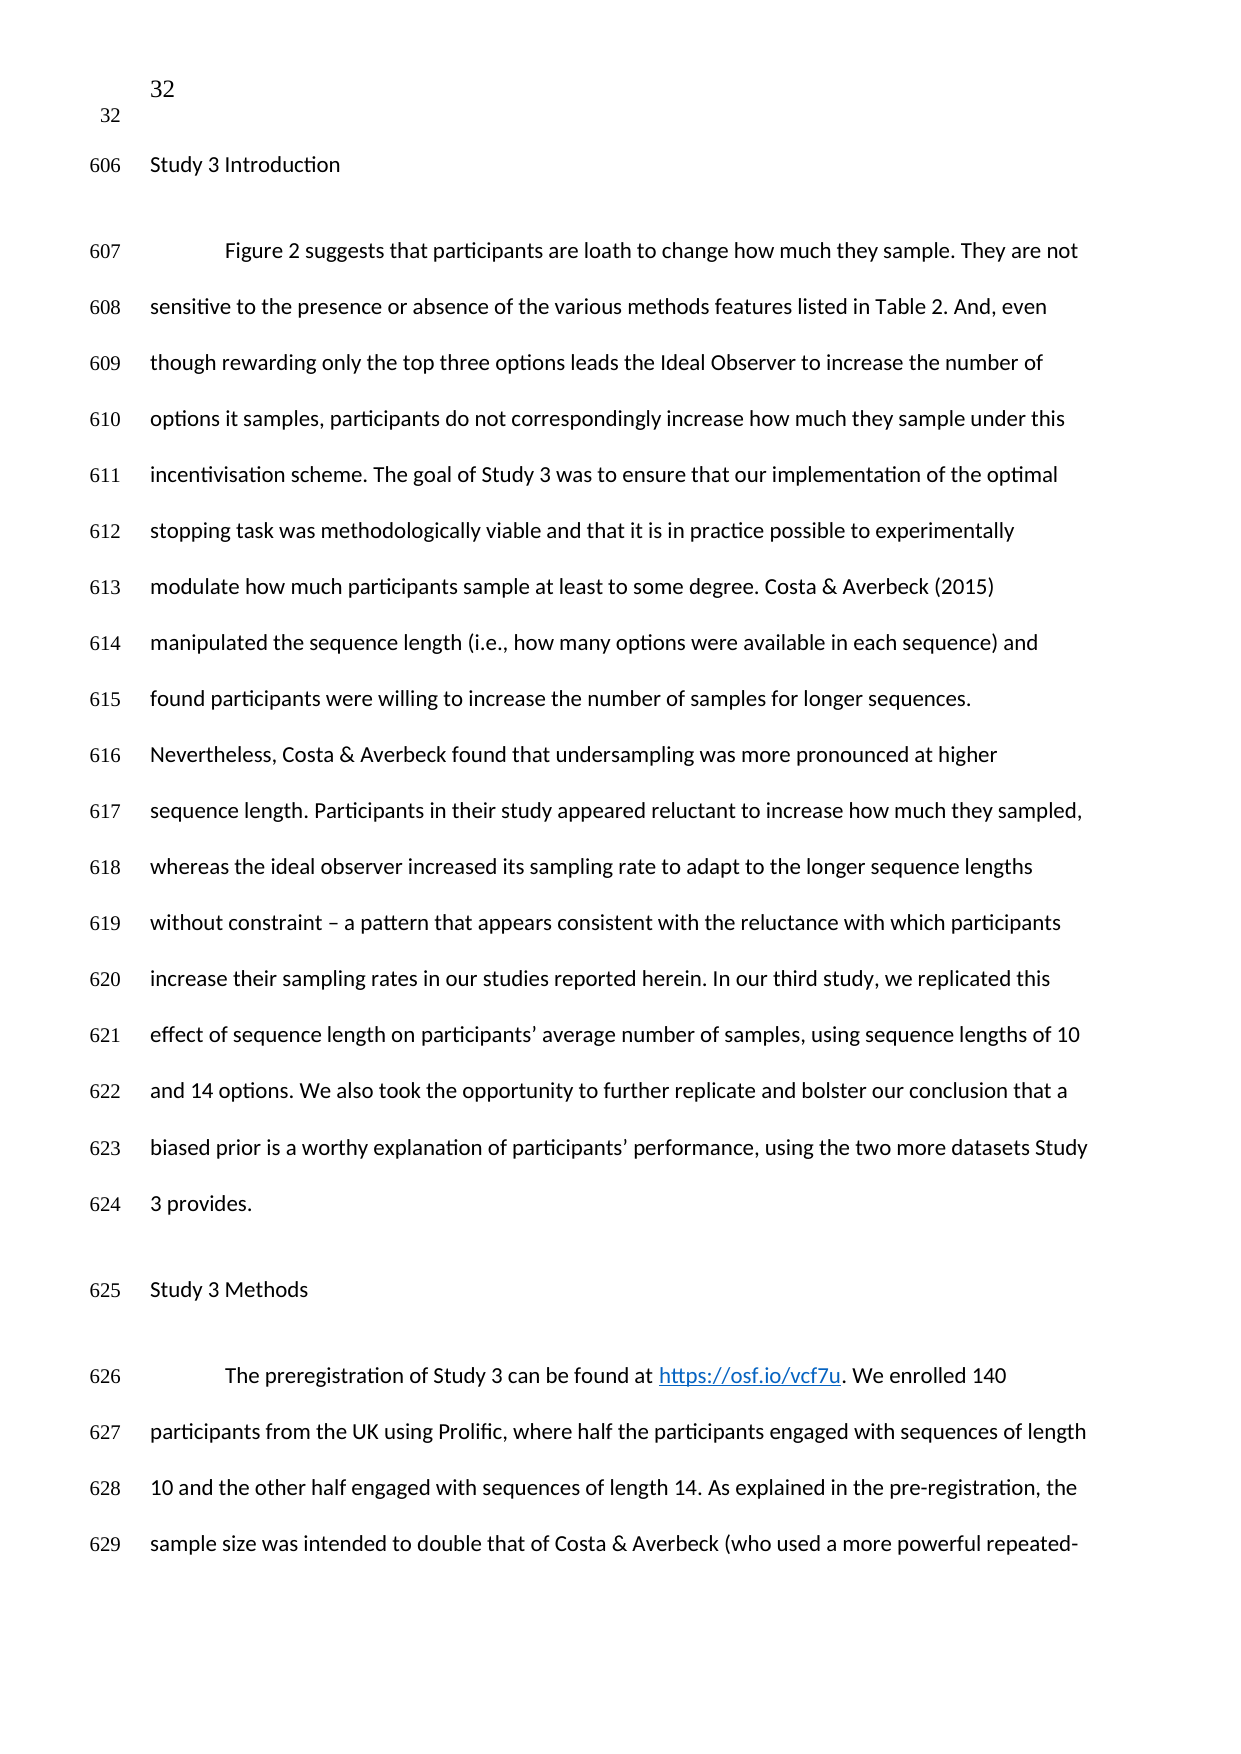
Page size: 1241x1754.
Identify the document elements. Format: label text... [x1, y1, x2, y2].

text Figure 2 suggests that participants are loath to change how much they sample. They are not sensitive to the presence or absence of the various methods features listed in Table 2. And, even though rewarding only the top three options leads the Ideal Observer to increase the number of options it samples, participants do not correspondingly increase how much they sample under this incentivisation scheme. The goal of Study 3 was to ensure that our implementation of the optimal stopping task was methodologically viable and that it is in practice possible to experimentally modulate how much participants sample at least to some degree. Costa & Averbeck (2015) manipulated the sequence length (i.e., how many options were available in each sequence) and found participants were willing to increase the number of samples for longer sequences. Nevertheless, Costa & Averbeck found that undersampling was more pronounced at higher sequence length. Participants in their study appeared reluctant to increase how much they sampled, whereas the ideal observer increased its sampling rate to adapt to the longer sequence lengths without constraint – a pattern that appears consistent with the reluctance with which participants increase their sampling rates in our studies reported herein. In our third study, we replicated this effect of sequence length on participants’ average number of samples, using sequence lengths of 10 and 14 options. We also took the opportunity to further replicate and bolster our conclusion that a biased prior is a worthy explanation of participants’ performance, using the two more datasets Study 3 provides. [150, 236, 1090, 1217]
text Study 3 Methods [150, 1275, 1090, 1303]
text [150, 1361, 1090, 1557]
text Study 3 Introduction [150, 150, 1090, 178]
